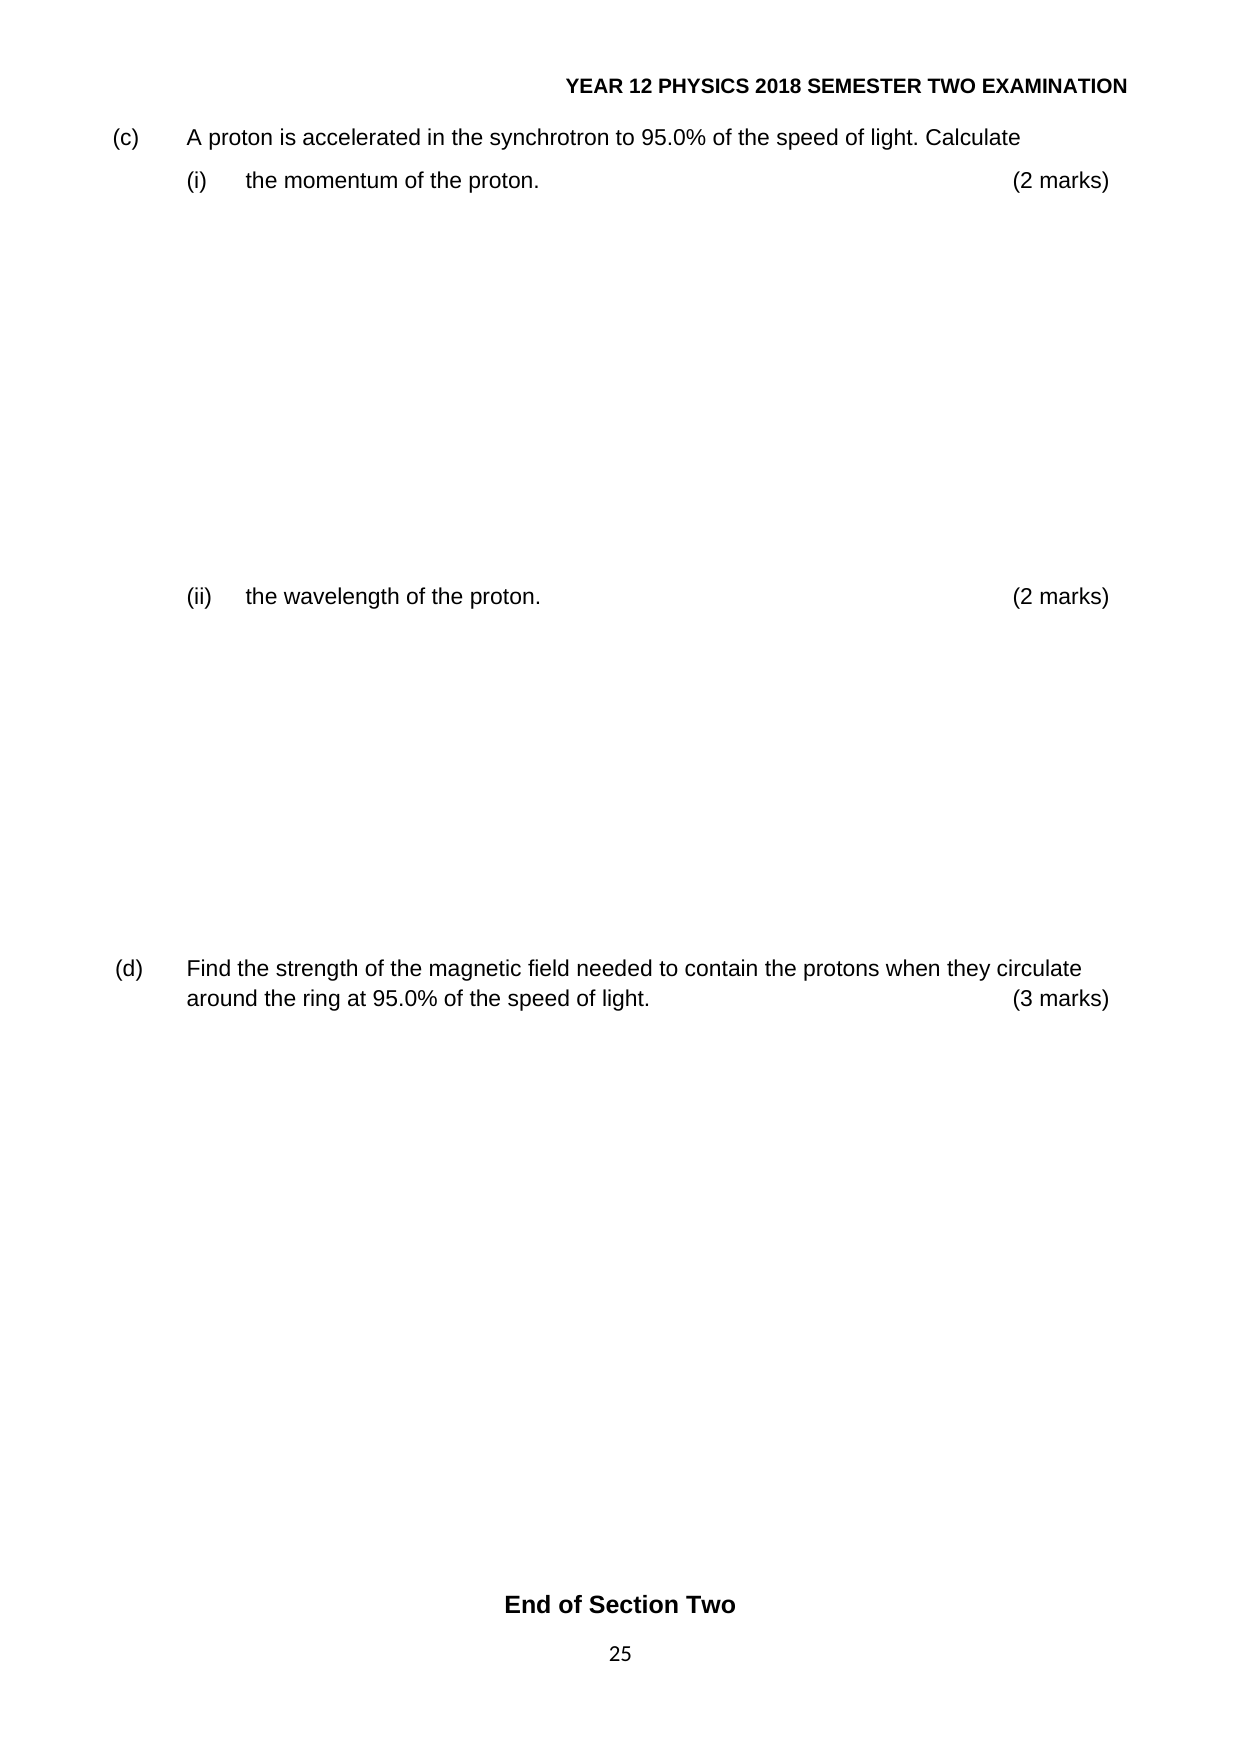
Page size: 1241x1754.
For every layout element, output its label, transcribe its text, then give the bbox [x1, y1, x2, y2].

text (i) the momentum of the proton. (2 marks) [186, 167, 1128, 193]
text (c) A proton is accelerated in the synchrotron to 95.0% of the speed of light. Calculate [112, 124, 1128, 150]
text End of Section Two [112, 1590, 1128, 1619]
text (ii) the wavelength of the proton. (2 marks) [186, 583, 1128, 609]
text (d) Find the strength of the magnetic field needed to contain the protons when they circulate around the ring at 95.0% of the speed of light. (3 marks) [115, 954, 1128, 1011]
